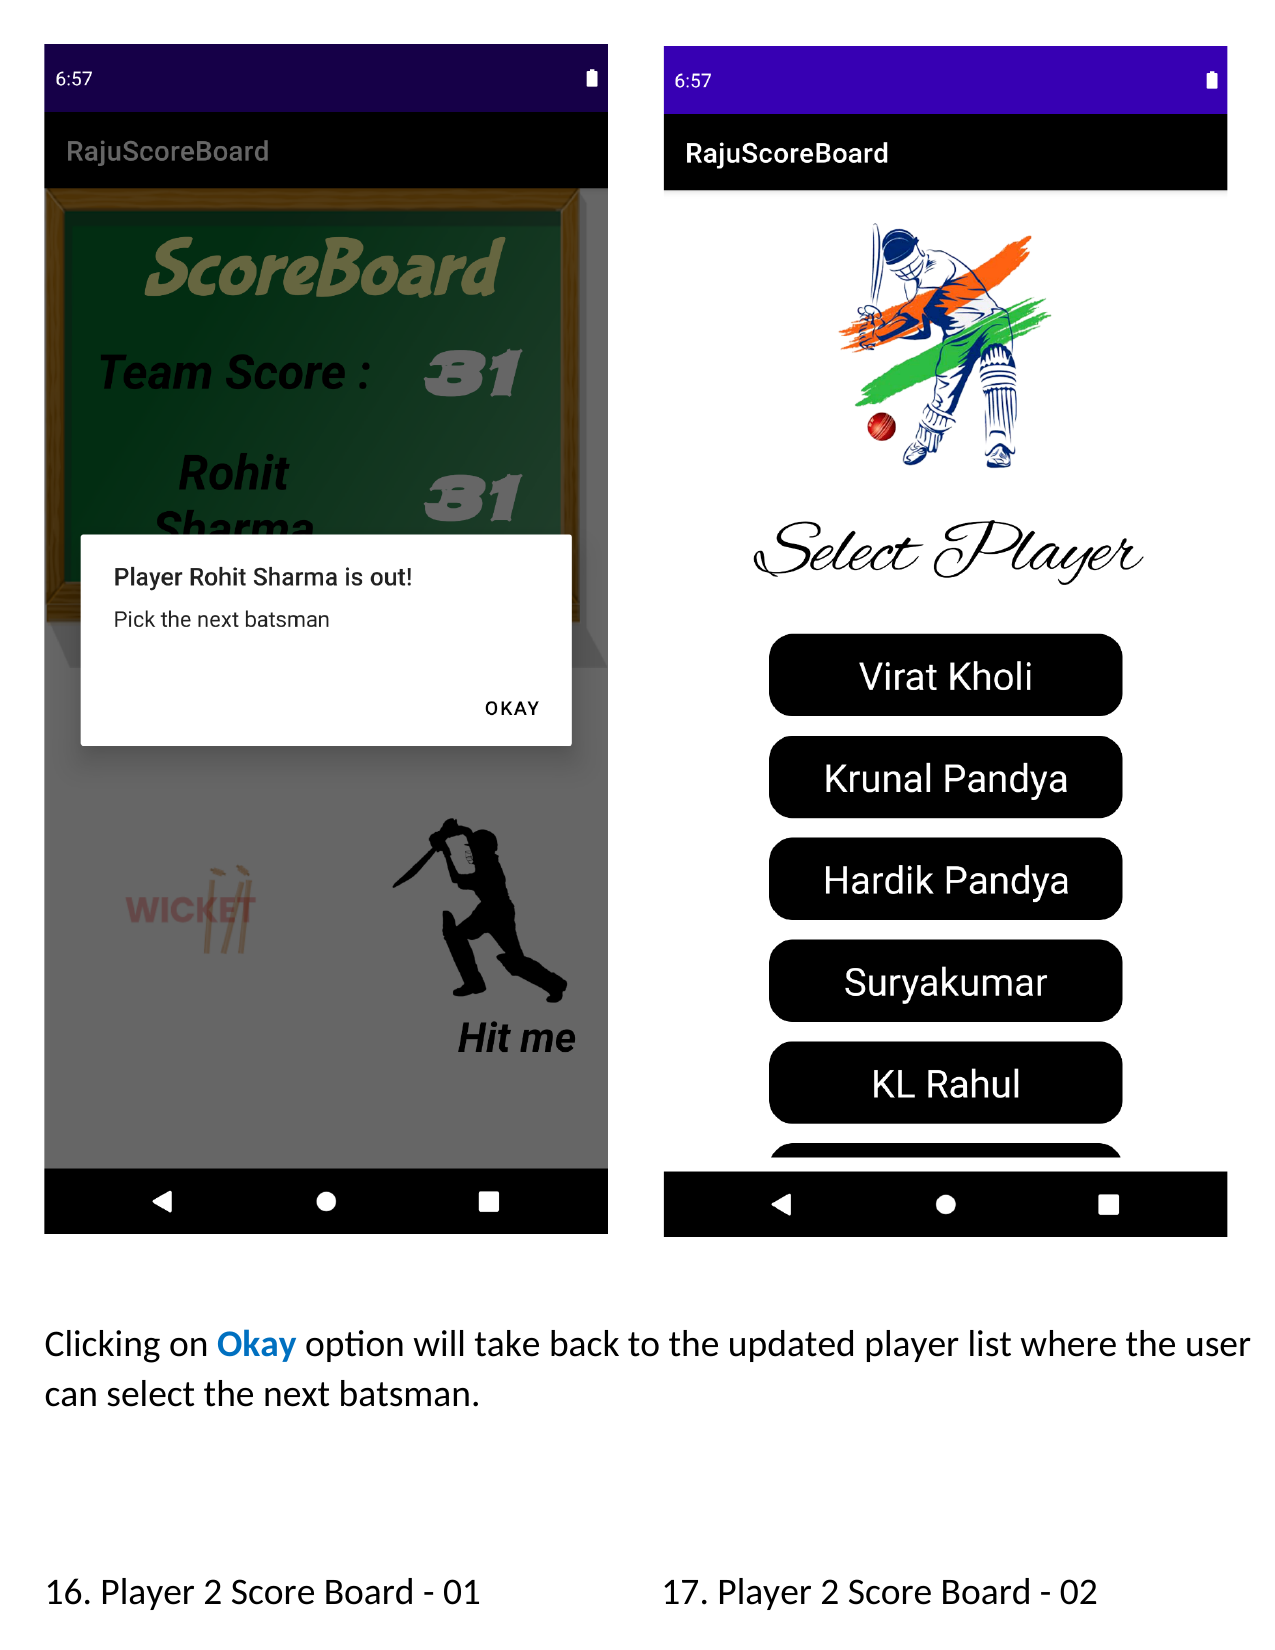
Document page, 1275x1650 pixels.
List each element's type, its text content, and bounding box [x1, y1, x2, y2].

picture [663, 46, 1228, 1237]
picture [44, 44, 608, 1234]
text 16. Player 2 Score Board - 01 17. Player 2 Score Board - 02 [44, 1568, 1255, 1614]
text Clicking on Okay option will take back to the updated player list where the user can select the next batsman. [44, 1320, 1255, 1416]
